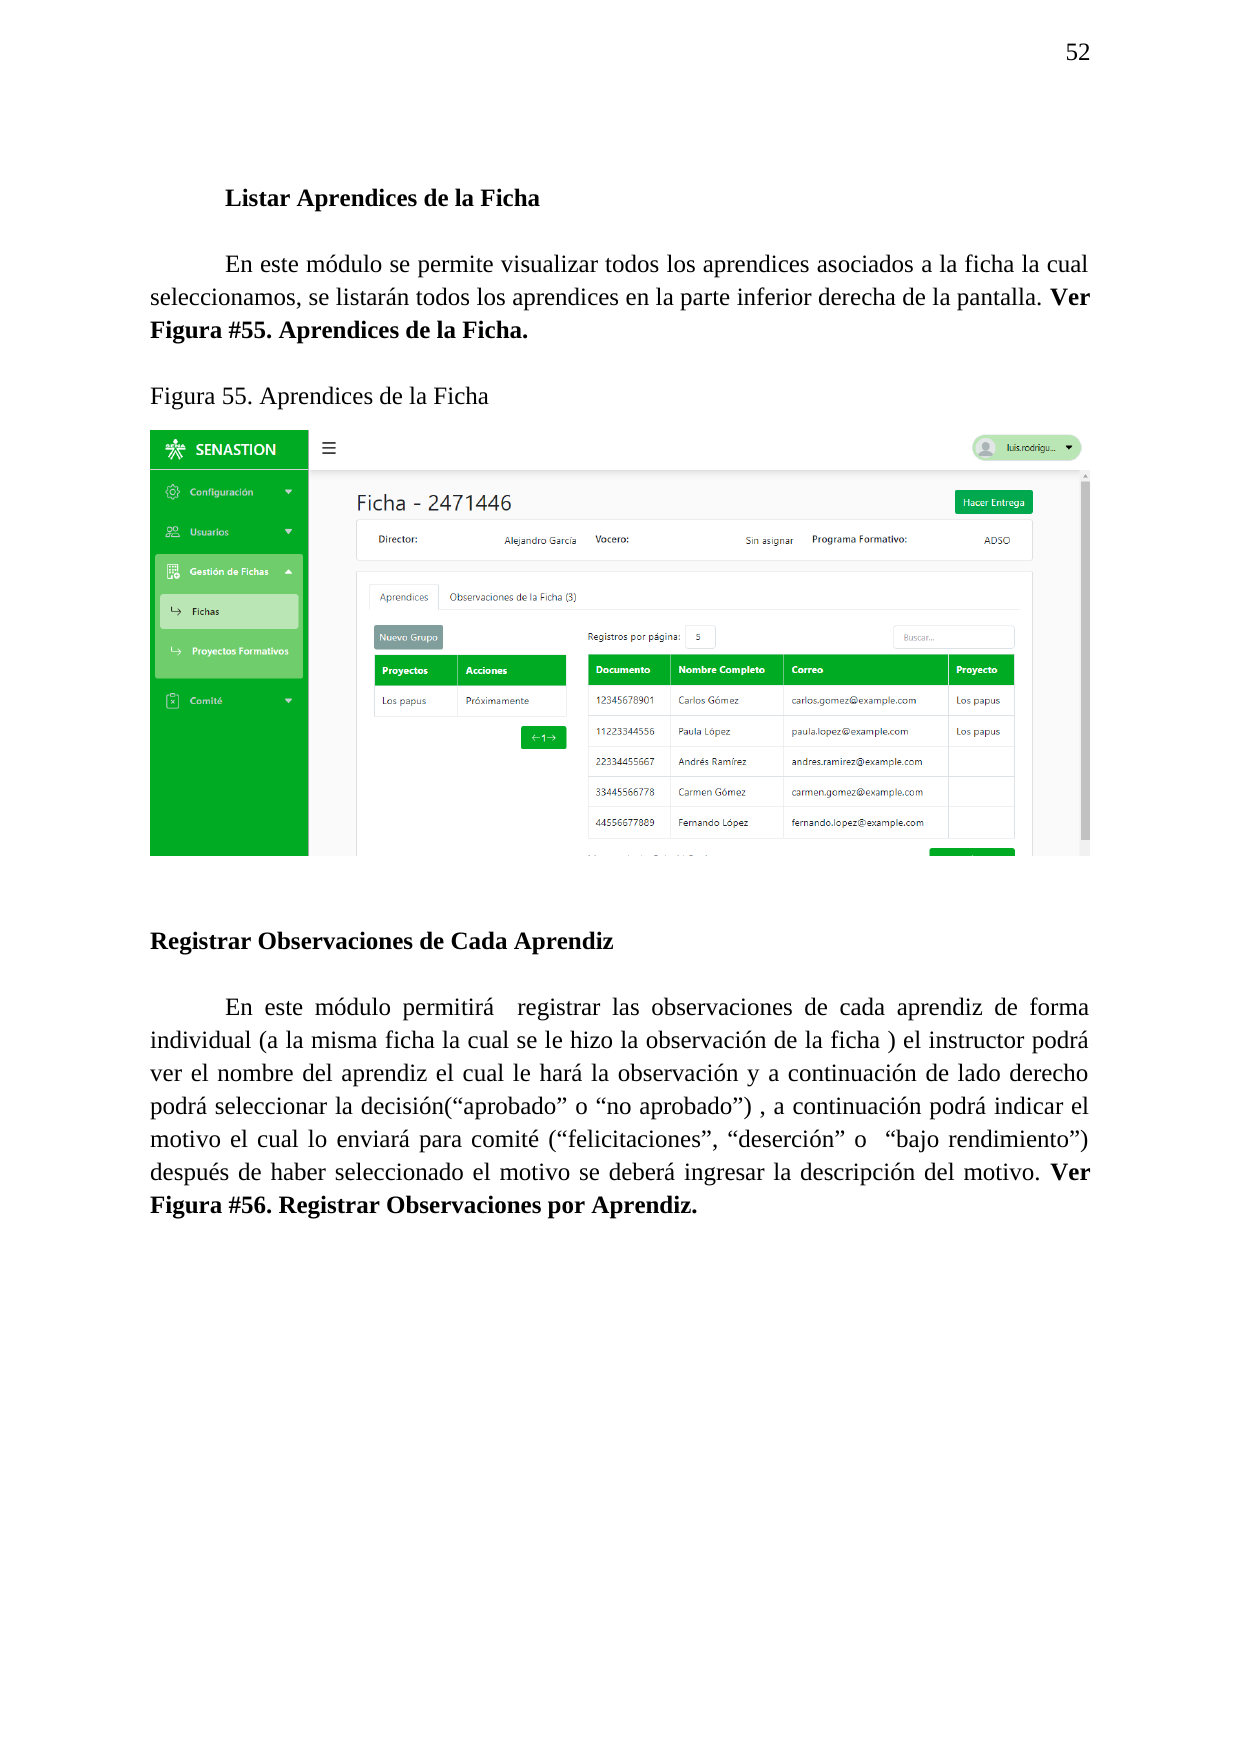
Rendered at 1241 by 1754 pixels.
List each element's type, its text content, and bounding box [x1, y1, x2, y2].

text Registrar Observaciones de Cada Aprendiz [150, 926, 1090, 955]
text En este módulo se permite visualizar todos los aprendices asociados a la ficha la cual seleccionamos, se listarán todos los aprendices en la parte inferior derecha de la pantalla. Ver Figura #55. Aprendices de la Ficha. [150, 249, 1090, 344]
text En este módulo permitirá registrar las observaciones de cada aprendiz de forma individual (a la misma ficha la cual se le hizo la observación de la ficha ) el instructor podrá ver el nombre del aprendiz el cual le hará la observación y a continuación de lado derecho podrá seleccionar la decisión(“aprobado” o “no aprobado”) , a continuación podrá indicar el motivo el cual lo enviará para comité (“felicitaciones”, “deserción” o “bajo rendimiento”) después de haber seleccionado el motivo se deberá ingresar la descripción del motivo. Ver Figura #56. Registrar Observaciones por Aprendiz. [150, 992, 1090, 1219]
text Figura 55. Aprendices de la Ficha [150, 381, 1090, 410]
text Listar Aprendices de la Ficha [150, 183, 1090, 212]
picture [150, 430, 1091, 856]
